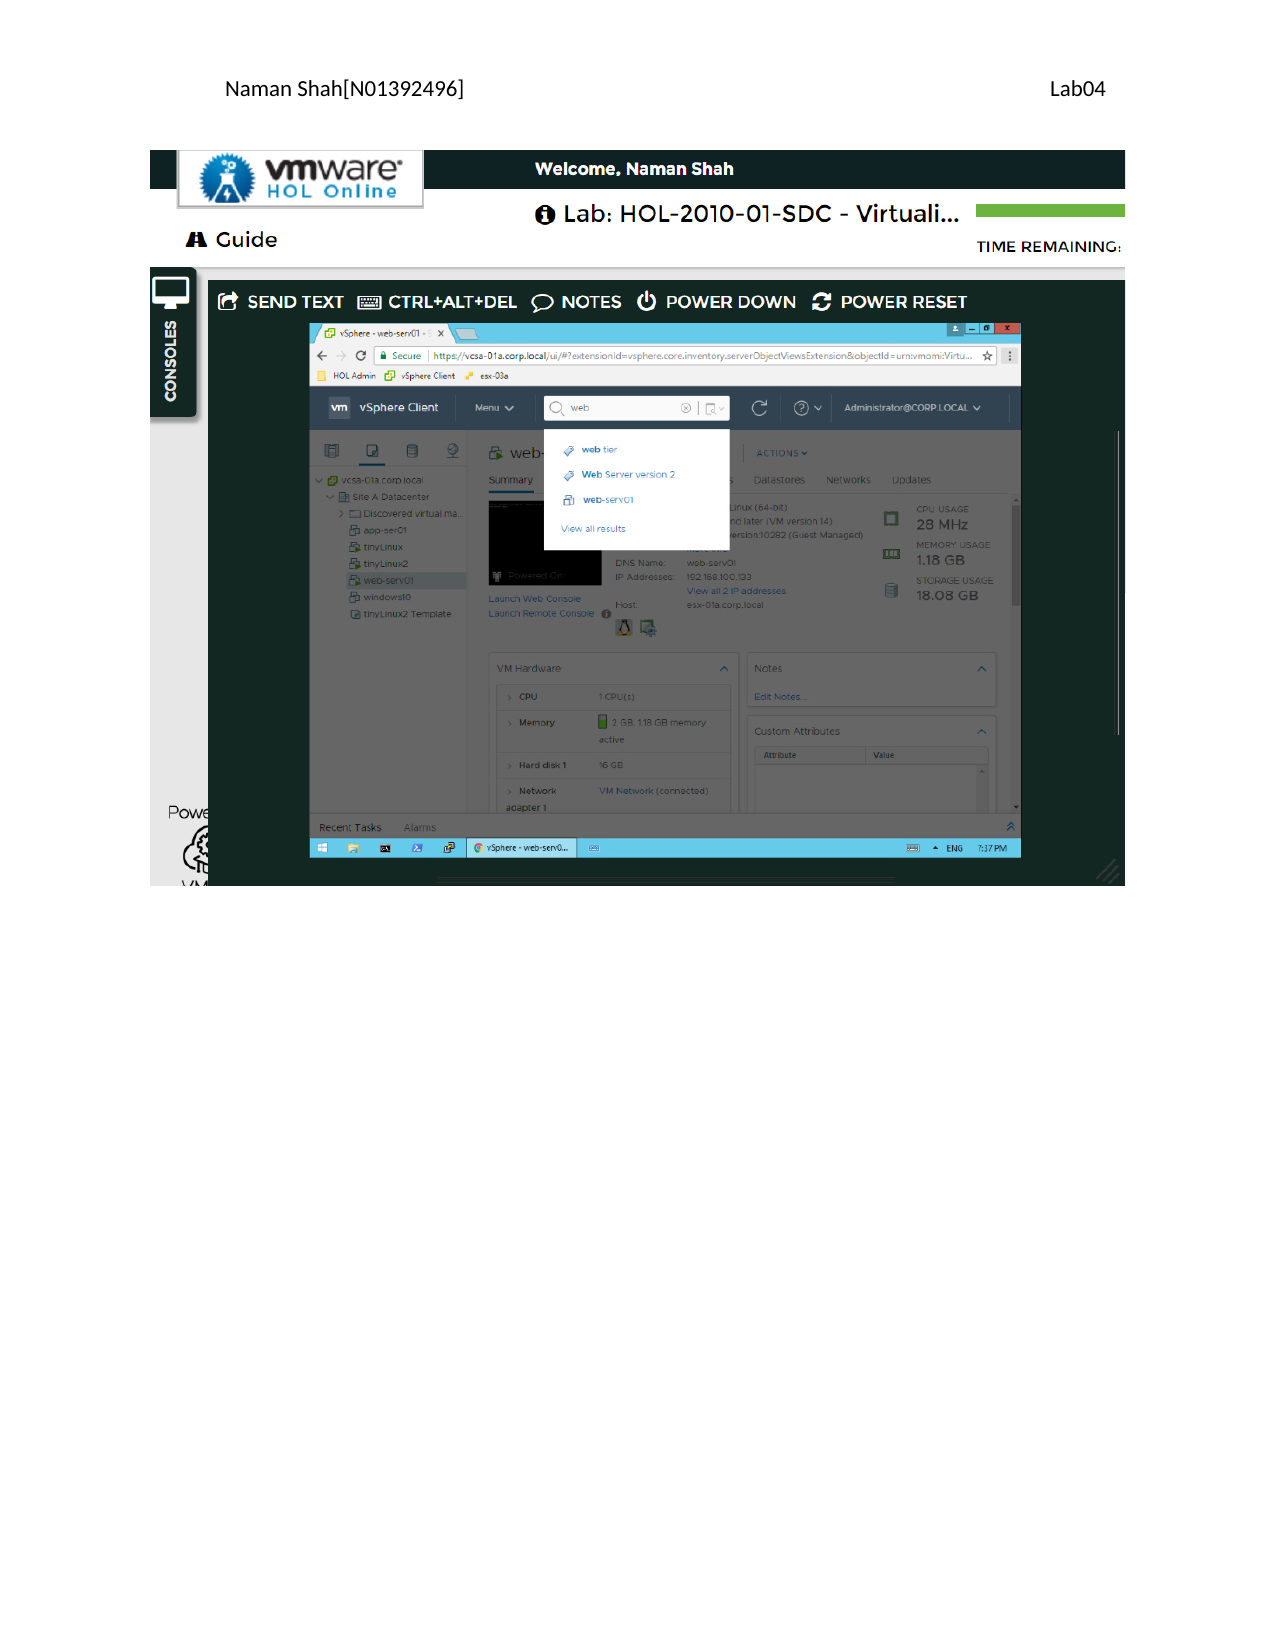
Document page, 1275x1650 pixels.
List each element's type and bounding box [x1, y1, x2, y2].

picture [150, 150, 1125, 886]
